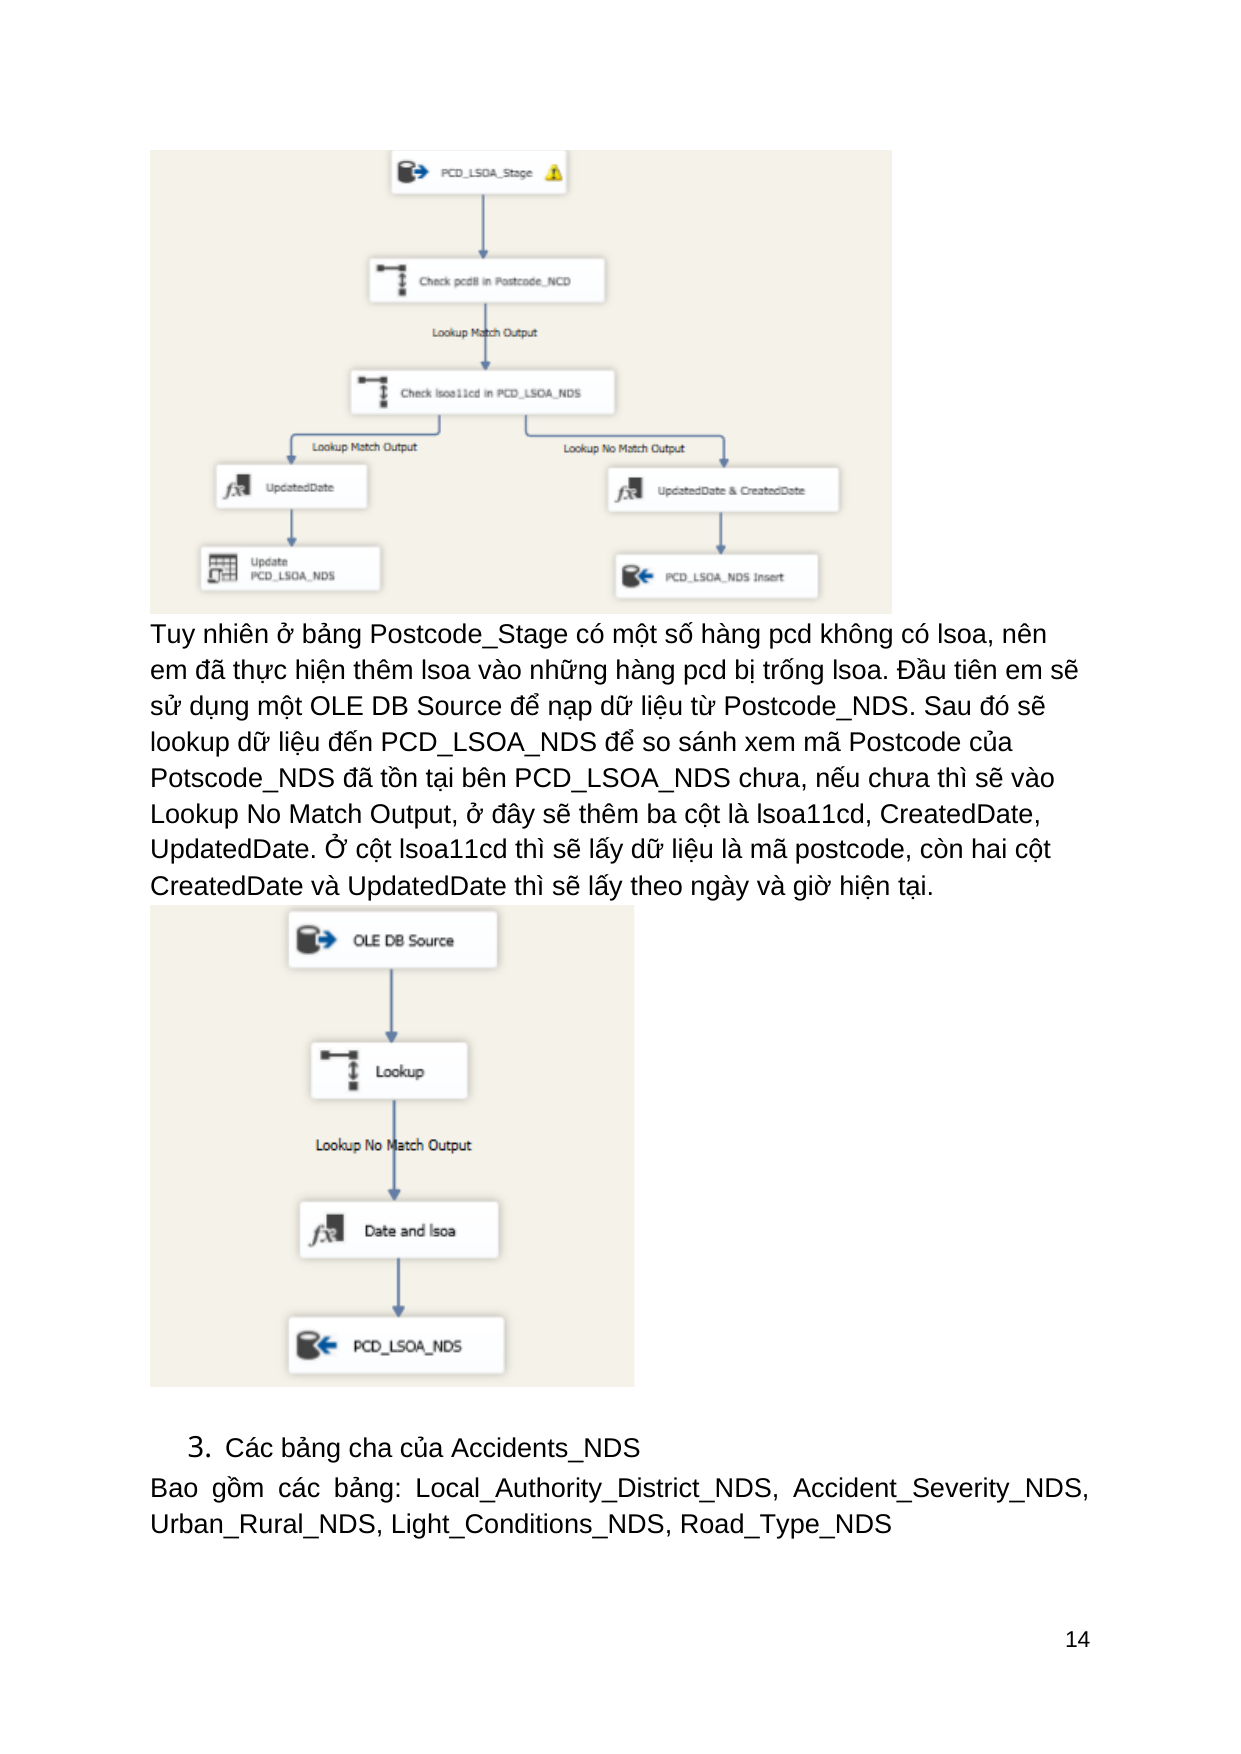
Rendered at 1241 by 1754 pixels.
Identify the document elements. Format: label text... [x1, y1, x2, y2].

picture [150, 905, 635, 1387]
text Tuy nhiên ở bảng Postcode_Stage có một số hàng pcd không có lsoa, nên em đã thực hiện thêm lsoa vào những hàng pcd bị trống lsoa. Đầu tiên em sẽ sử dụng một OLE DB Source để nạp dữ liệu từ Postcode_NDS. Sau đó sẽ lookup dữ liệu đến PCD_LSOA_NDS để so sánh xem mã Postcode của Potscode_NDS đã tồn tại bên PCD_LSOA_NDS chưa, nếu chưa thì sẽ vào Lookup No Match Output, ở đây sẽ thêm ba cột là lsoa11cd, CreatedDate, UpdatedDate. Ở cột lsoa11cd thì sẽ lấy dữ liệu là mã postcode, còn hai cột CreatedDate và UpdatedDate thì sẽ lấy theo ngày và giờ hiện tại. [150, 618, 1090, 901]
picture [150, 150, 893, 614]
text Bao gồm các bảng: Local_Authority_District_NDS, Accident_Severity_NDS, Urban_Rural_NDS, Light_Conditions_NDS, Road_Type_NDS [150, 1472, 1090, 1539]
list Các bảng cha của Accidents_NDS [187, 1426, 1090, 1466]
